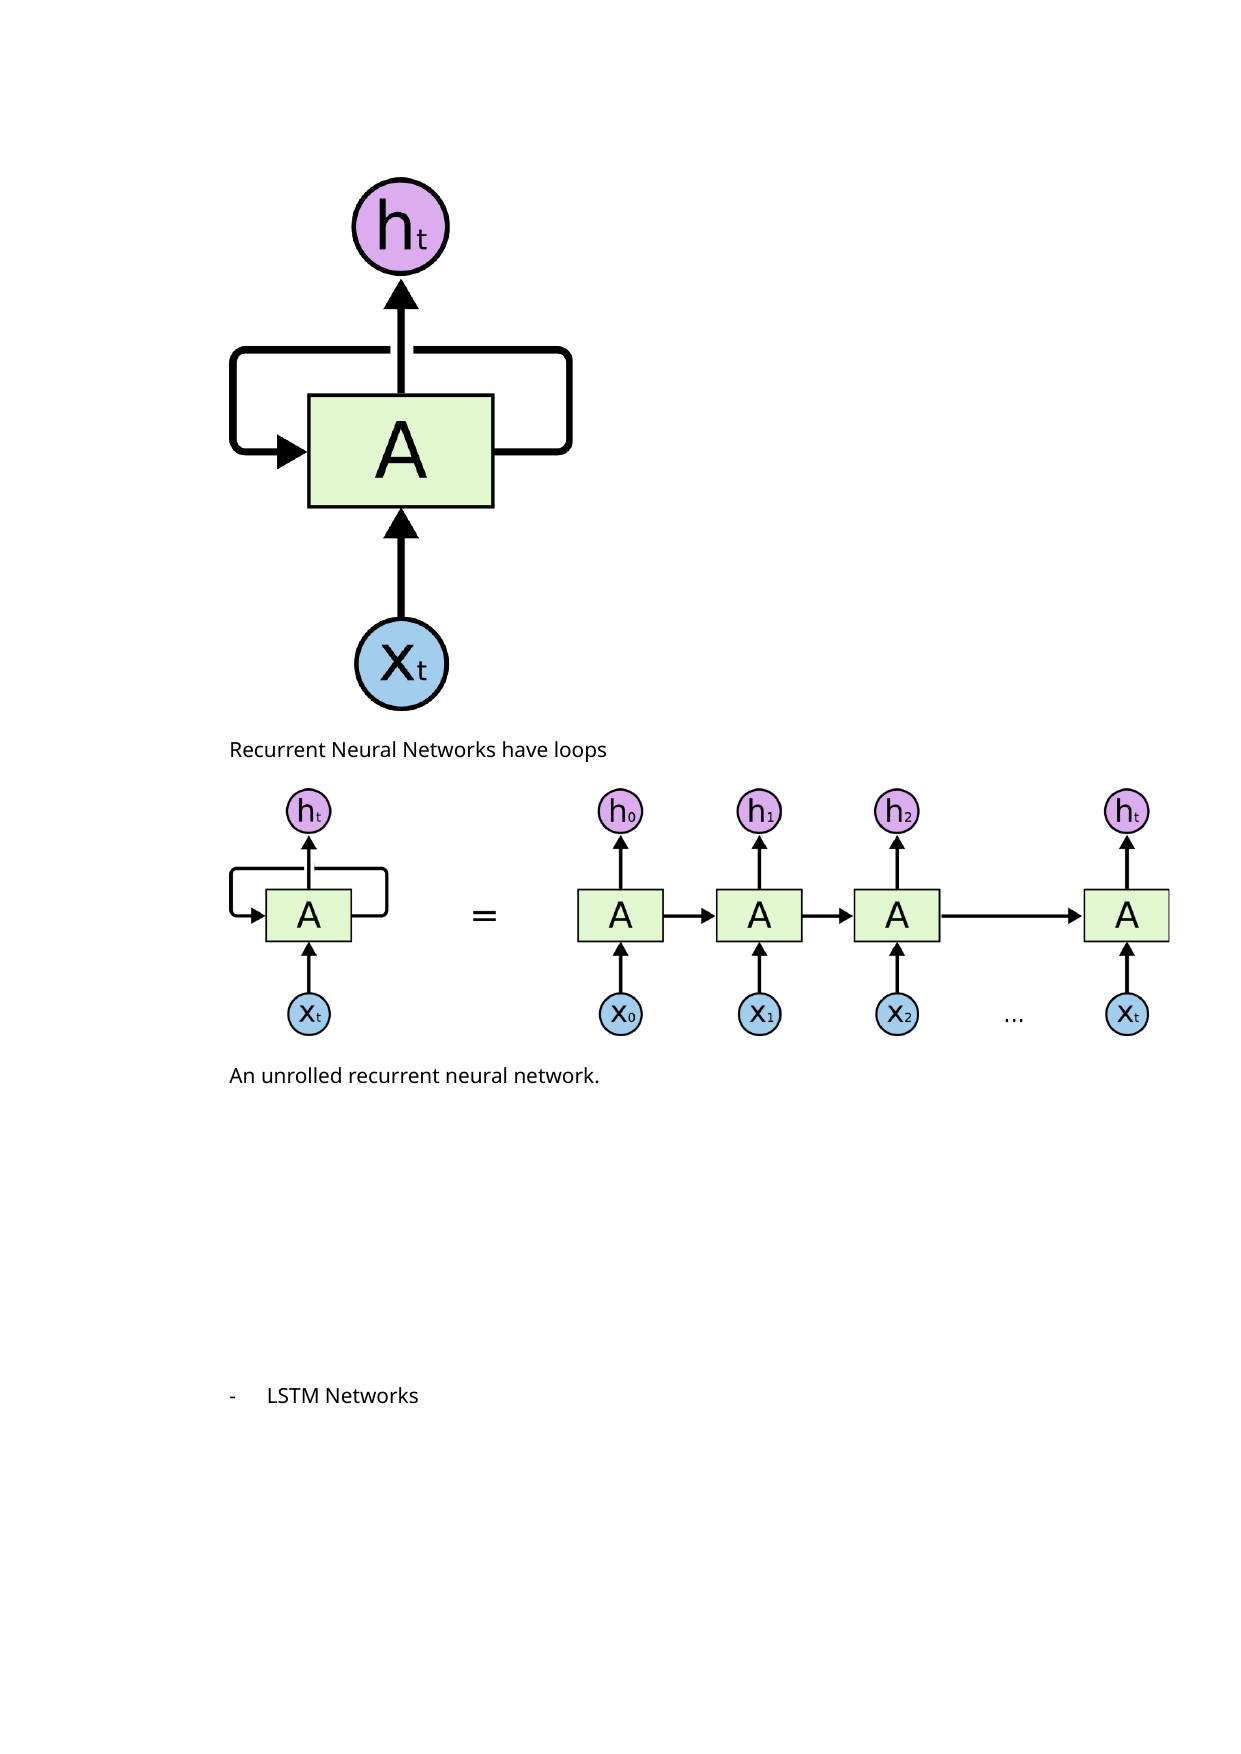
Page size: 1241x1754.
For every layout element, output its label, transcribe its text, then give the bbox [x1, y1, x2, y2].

picture [229, 788, 1170, 1036]
text An unrolled recurrent neural network. [229, 1061, 1090, 1089]
text Recurrent Neural Networks have loops [229, 735, 1090, 764]
list LSTM Networks [229, 1382, 1090, 1410]
picture [229, 177, 573, 711]
